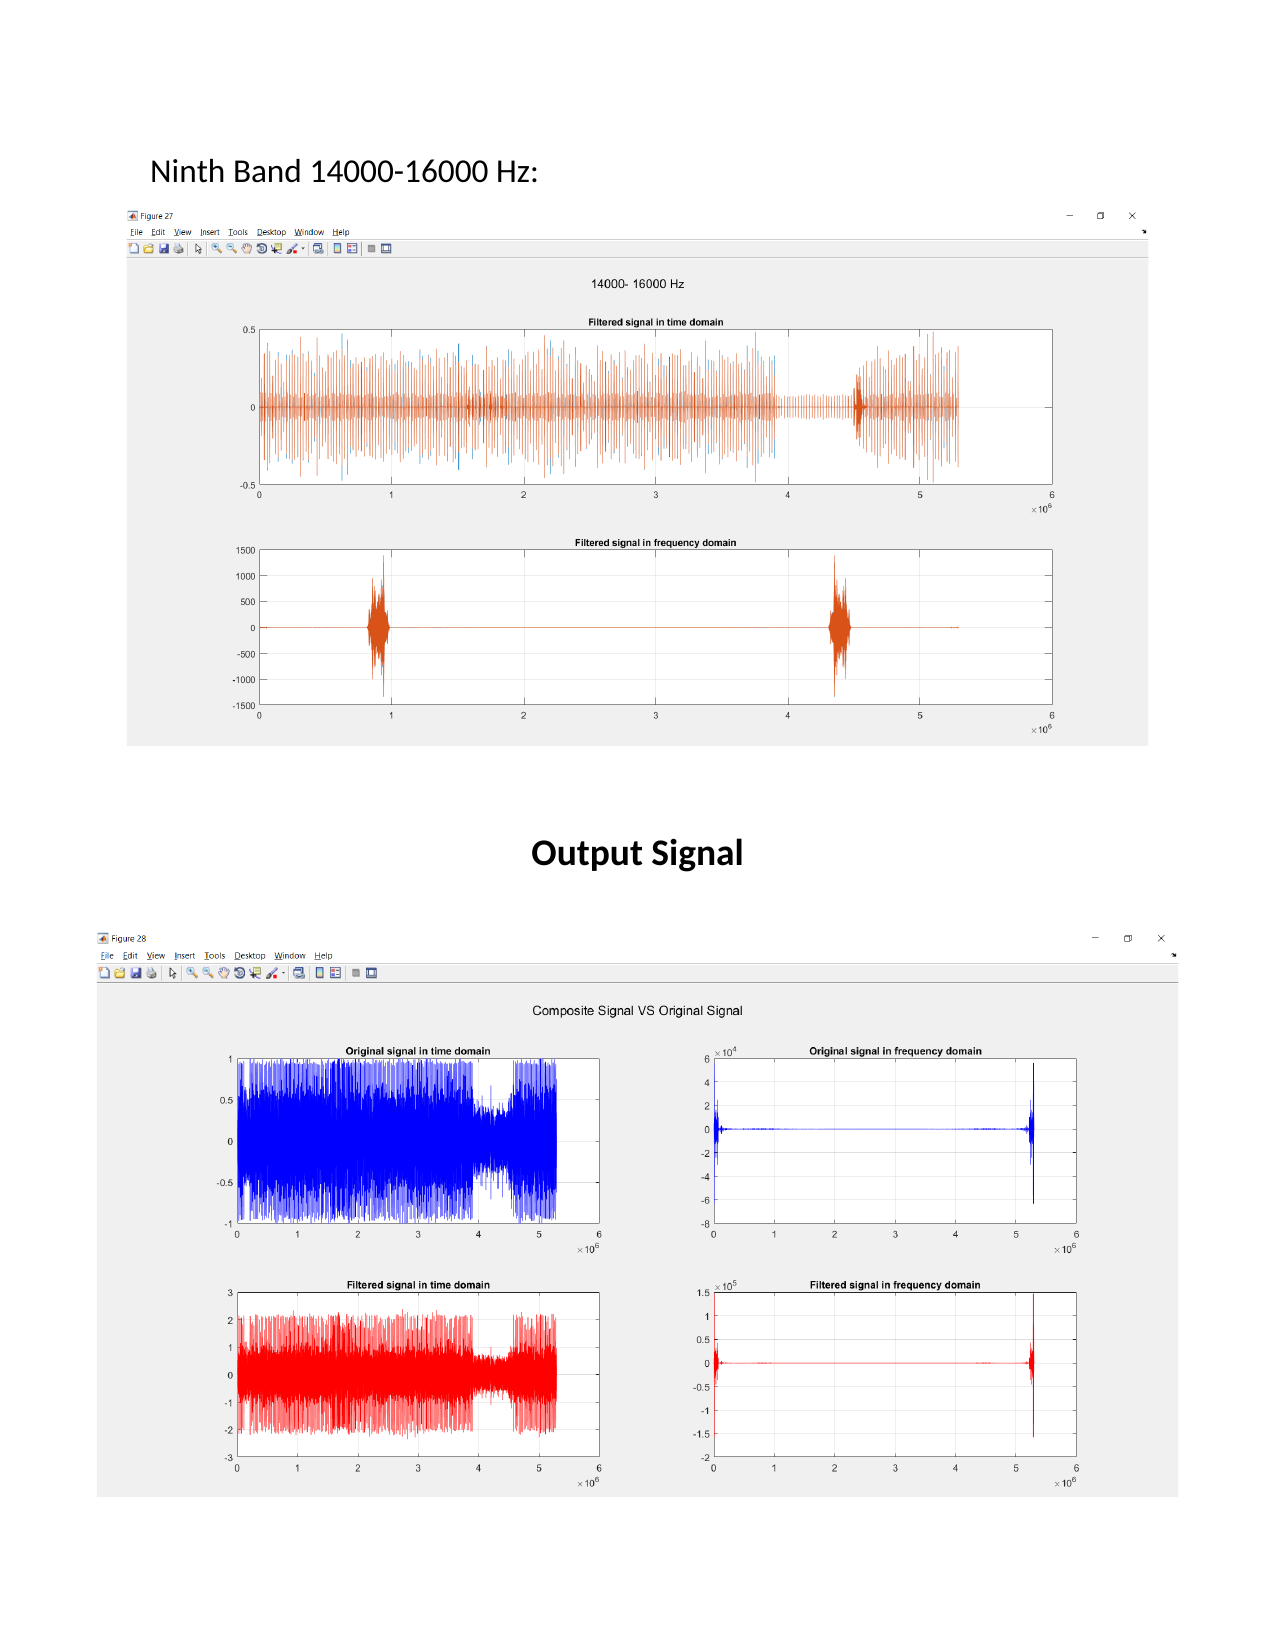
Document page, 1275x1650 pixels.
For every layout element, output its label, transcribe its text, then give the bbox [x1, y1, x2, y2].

text Ninth Band 14000-16000 Hz: [150, 150, 1125, 191]
picture [96, 931, 1179, 1497]
text Output Signal [150, 829, 1125, 875]
picture [126, 208, 1149, 746]
